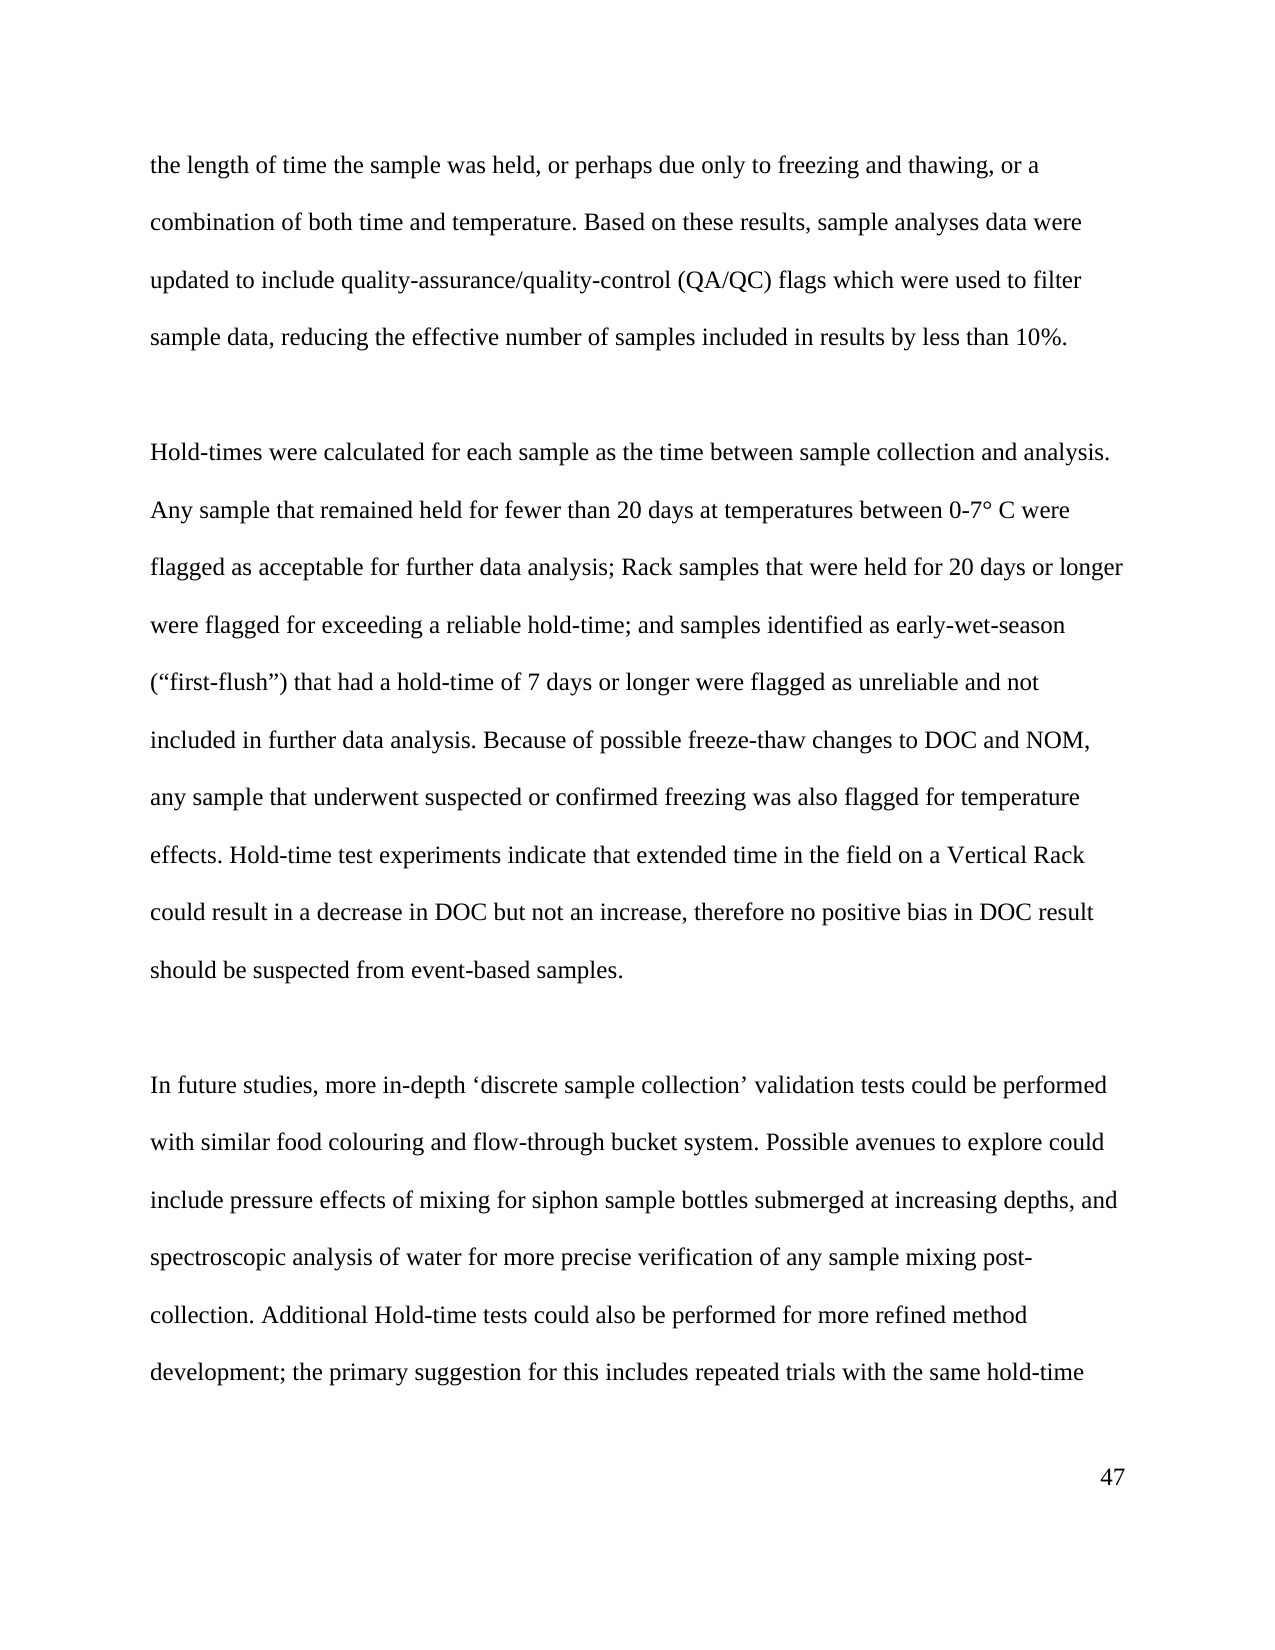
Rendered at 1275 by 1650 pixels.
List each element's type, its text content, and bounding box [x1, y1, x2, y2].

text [150, 150, 1125, 351]
text Hold-times were calculated for each sample as the time between sample collection and analysis. Any sample that remained held for fewer than 20 days at temperatures between 0-7° C were flagged as acceptable for further data analysis; Rack samples that were held for 20 days or longer were flagged for exceeding a reliable hold-time; and samples identified as early-wet-season (“first-flush”) that had a hold-time of 7 days or longer were flagged as unreliable and not included in further data analysis. Because of possible freeze-thaw changes to DOC and NOM, any sample that underwent suspected or confirmed freezing was also flagged for temperature effects. Hold-time test experiments indicate that extended time in the field on a Vertical Rack could result in a decrease in DOC but not an increase, therefore no positive bias in DOC result should be suspected from event-based samples. [150, 437, 1125, 984]
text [150, 1070, 1125, 1386]
